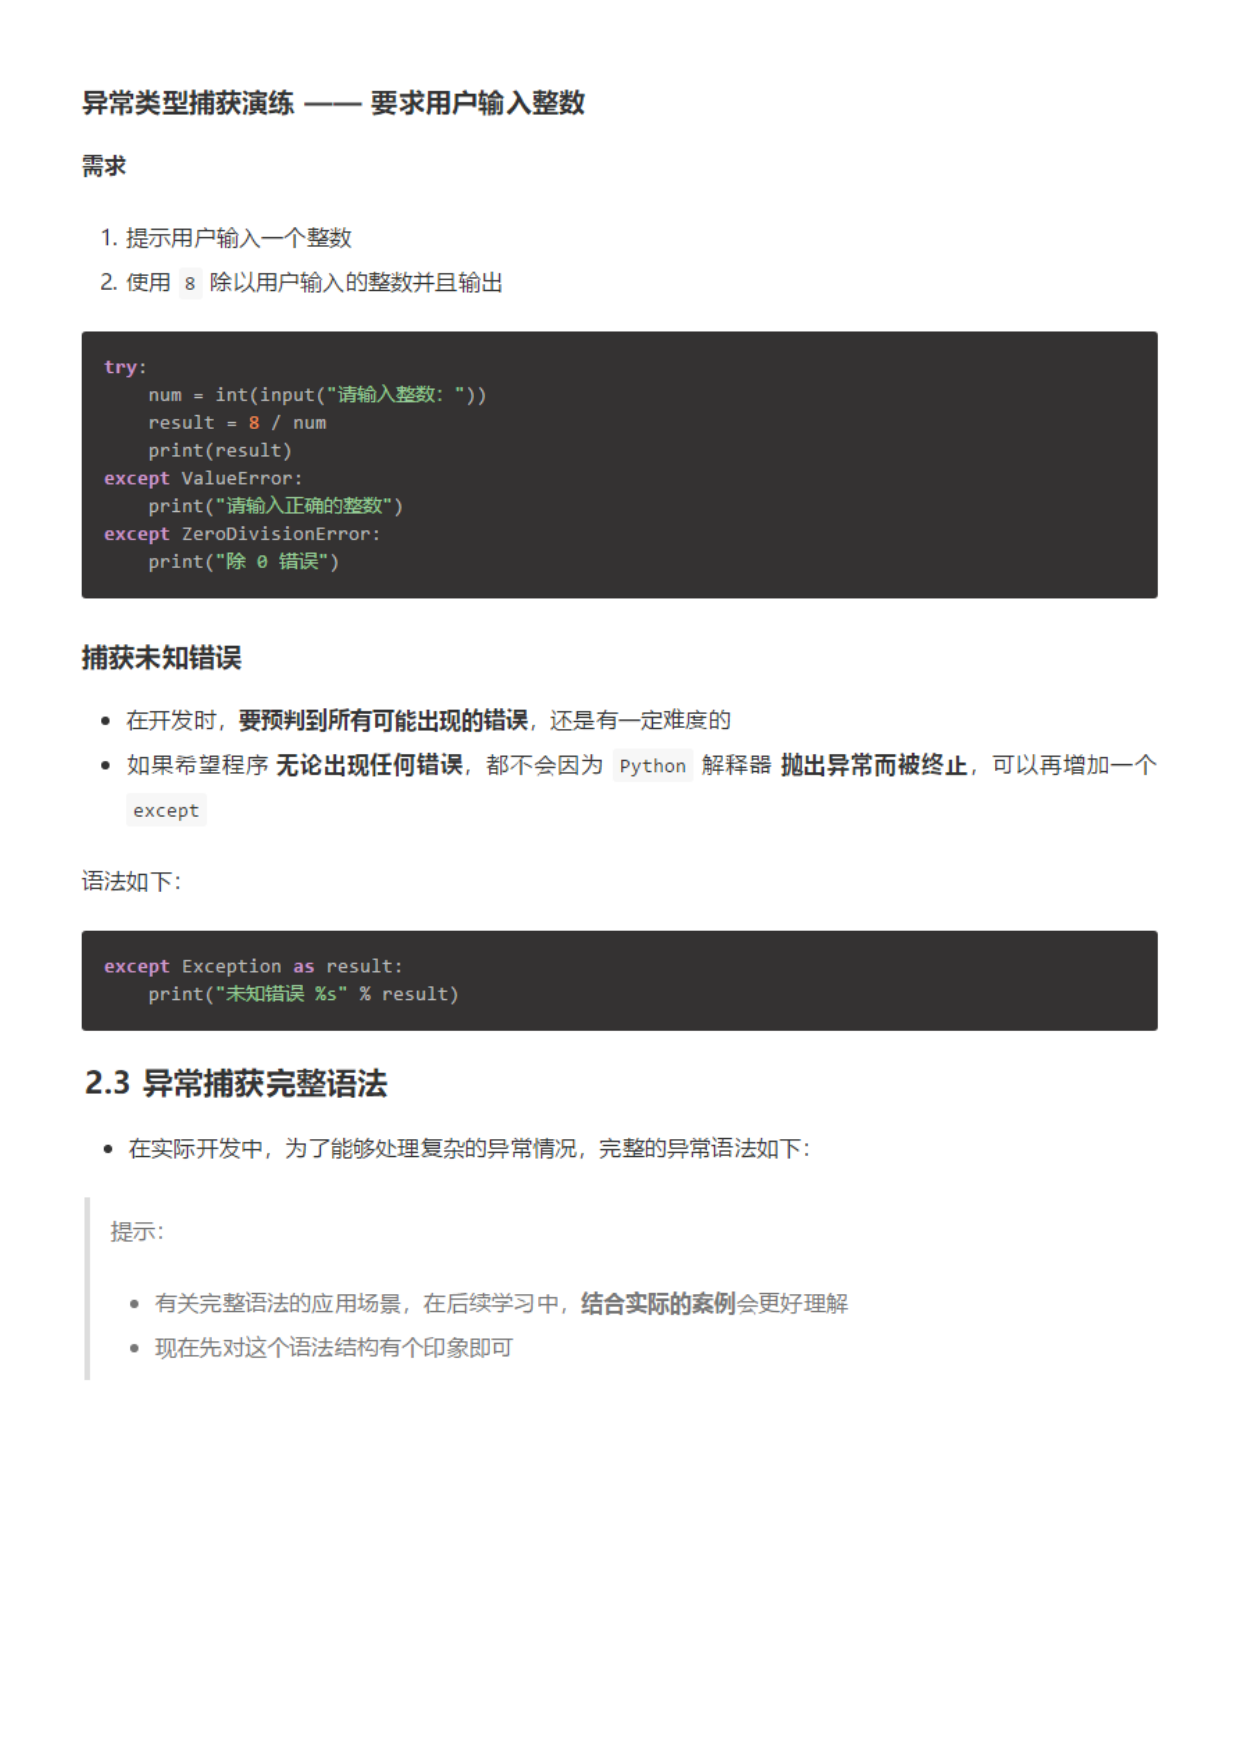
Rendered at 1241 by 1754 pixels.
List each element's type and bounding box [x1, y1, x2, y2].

picture [75, 1055, 1165, 1389]
picture [75, 80, 1165, 1038]
